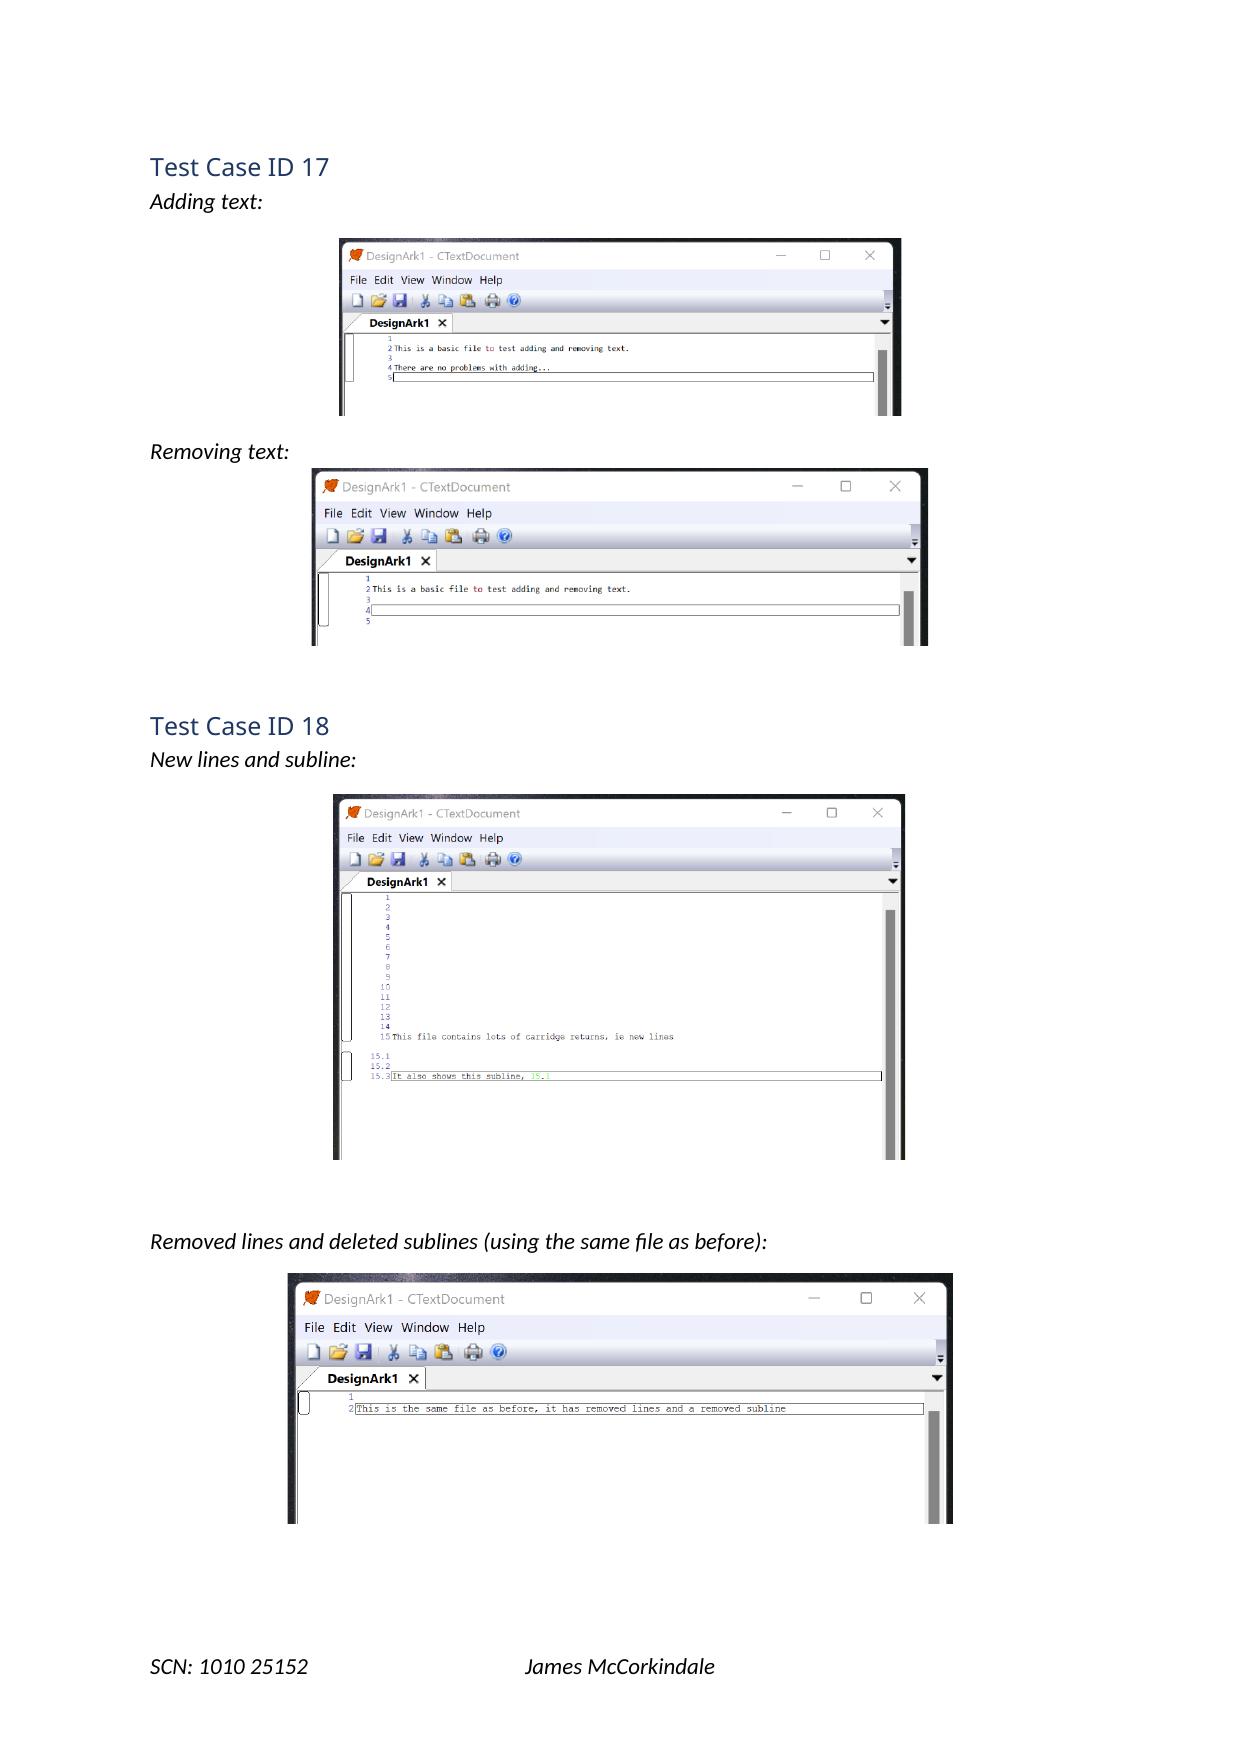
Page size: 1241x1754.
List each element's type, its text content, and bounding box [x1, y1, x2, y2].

text Removed lines and deleted sublines (using the same file as before): [150, 1227, 1090, 1255]
picture [333, 794, 905, 1160]
text New lines and subline: [150, 745, 1090, 773]
subtitle Test Case ID 17 [150, 150, 1090, 184]
picture [339, 238, 902, 416]
subtitle Test Case ID 18 [150, 708, 1090, 743]
picture [311, 468, 929, 646]
text Adding text: [150, 187, 1090, 215]
picture [287, 1273, 953, 1524]
